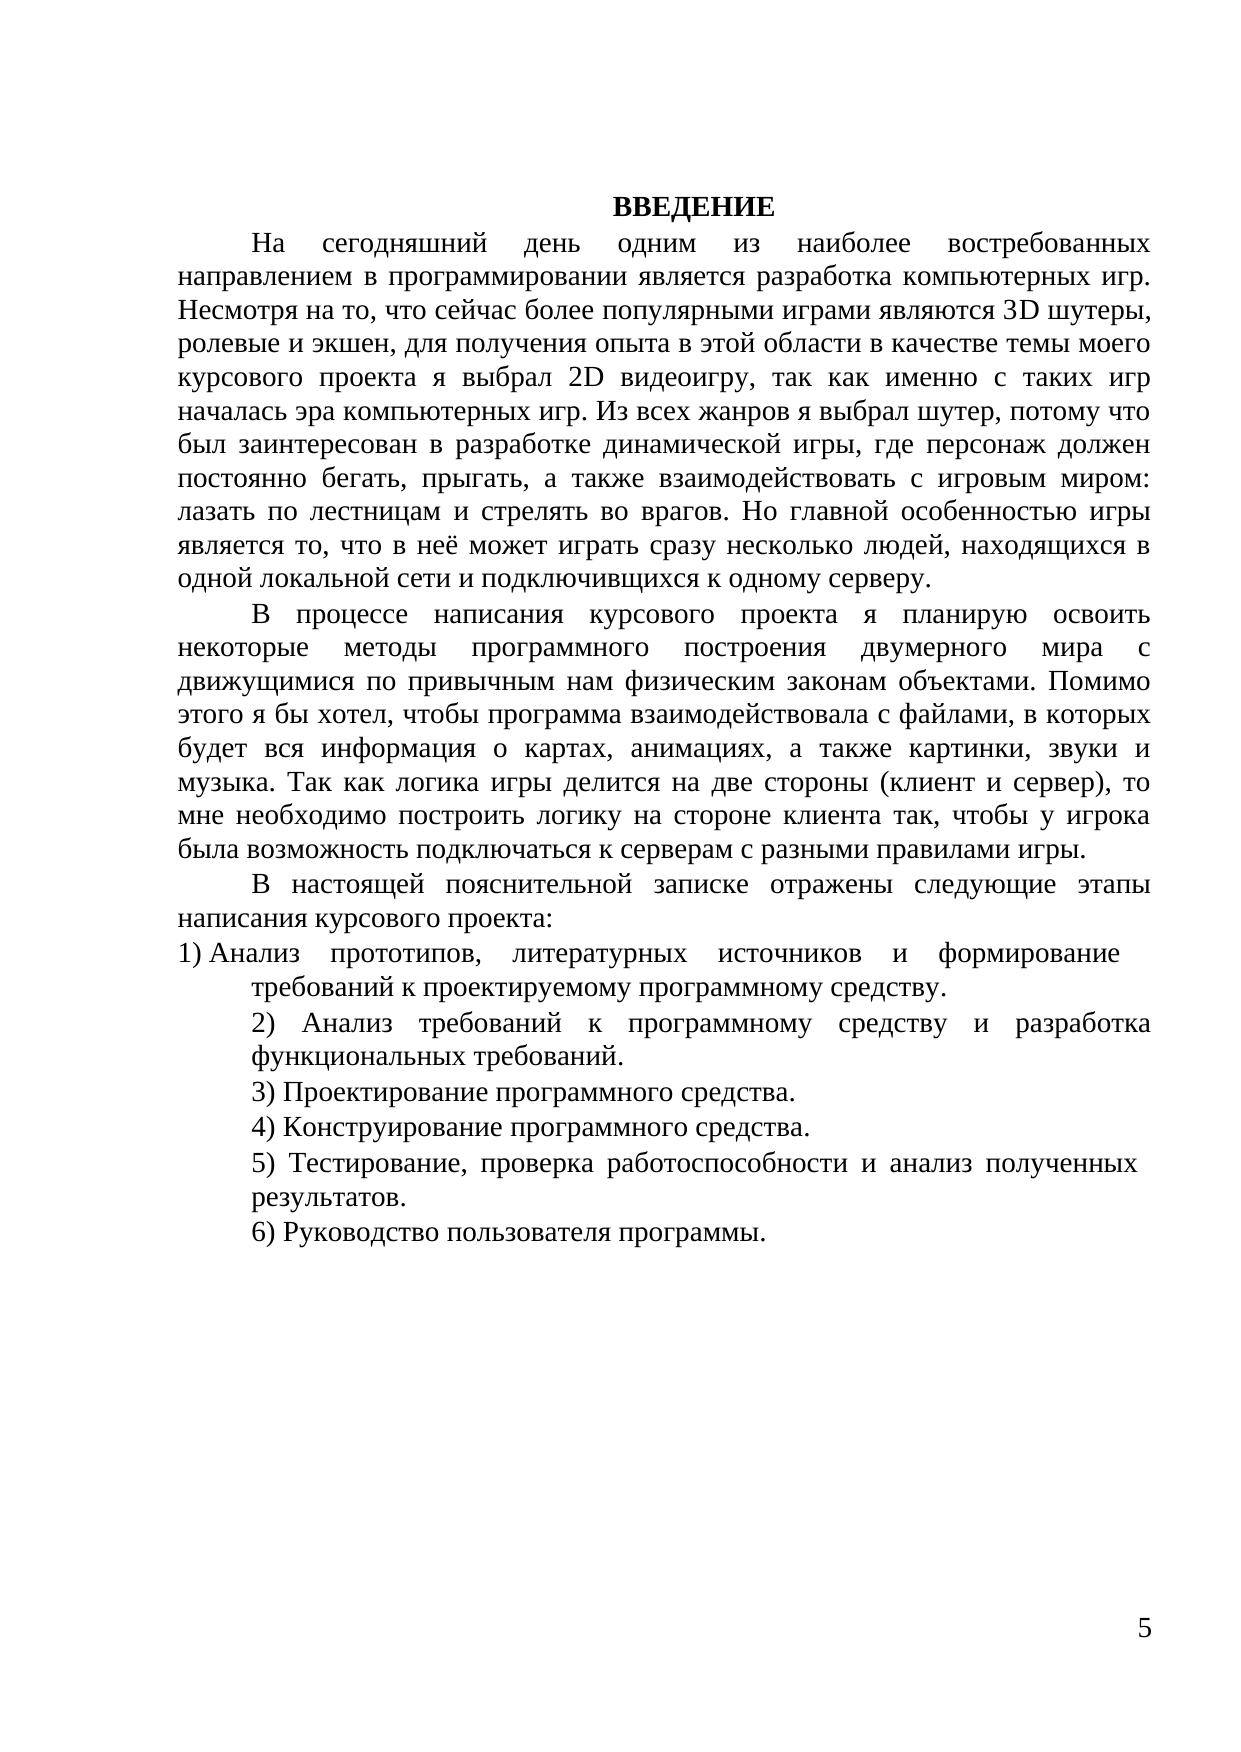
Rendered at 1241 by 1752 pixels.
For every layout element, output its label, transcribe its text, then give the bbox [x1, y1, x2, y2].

list 2) Анализ требований к программному средству и разработка функциональных требований. [251, 1005, 1152, 1072]
text 3) Проектирование программного средства. [177, 1074, 1152, 1107]
text На сегодняшний день одним из наиболее востребованных направлением в программировании является разработка компьютерных игр. Несмотря на то, что сейчас более популярными играми являются 3D шутеры, ролевые и экшен, для получения опыта в этой области в качестве темы моего курсового проекта я выбрал 2D видеоигру, так как именно с таких игр началась эра компьютерных игр. Из всех жанров я выбрал шутер, потому что был заинтересован в разработке динамической игры, где персонаж должен постоянно бегать, прыгать, а также взаимодействовать с игровым миром: лазать по лестницам и стрелять во врагов. Но главной особенностью игры является то, что в неё может играть сразу несколько людей, находящихся в одной локальной сети и подключивщихся к одному серверу. [177, 225, 1152, 594]
subtitle ВВЕДЕНИЕ [177, 189, 1152, 223]
text В настоящей пояснительной записке отражены следующие этапы написания курсового проекта: [177, 866, 1152, 933]
text 5) Тестирование, проверка работоспособности и анализ полученных результатов. [177, 1145, 1152, 1212]
list Анализ прототипов, литературных источников и формирование требований к проектируемому программному средству. [177, 936, 1152, 1003]
text 4) Конструирование программного средства. [177, 1109, 1152, 1143]
text В процессе написания курсового проекта я планирую освоить некоторые методы программного построения двумерного мира с движущимися по привычным нам физическим законам объектами. Помимо этого я бы хотел, чтобы программа взаимодействовала с файлами, в которых будет вся информация о картах, анимациях, а также картинки, звуки и музыка. Так как логика игры делится на две стороны (клиент и сервер), то мне необходимо построить логику на стороне клиента так, чтобы у игрока была возможность подключаться к серверам с разными правилами игры. [177, 596, 1152, 864]
text 6) Руководство пользователя программы. [177, 1214, 1152, 1248]
